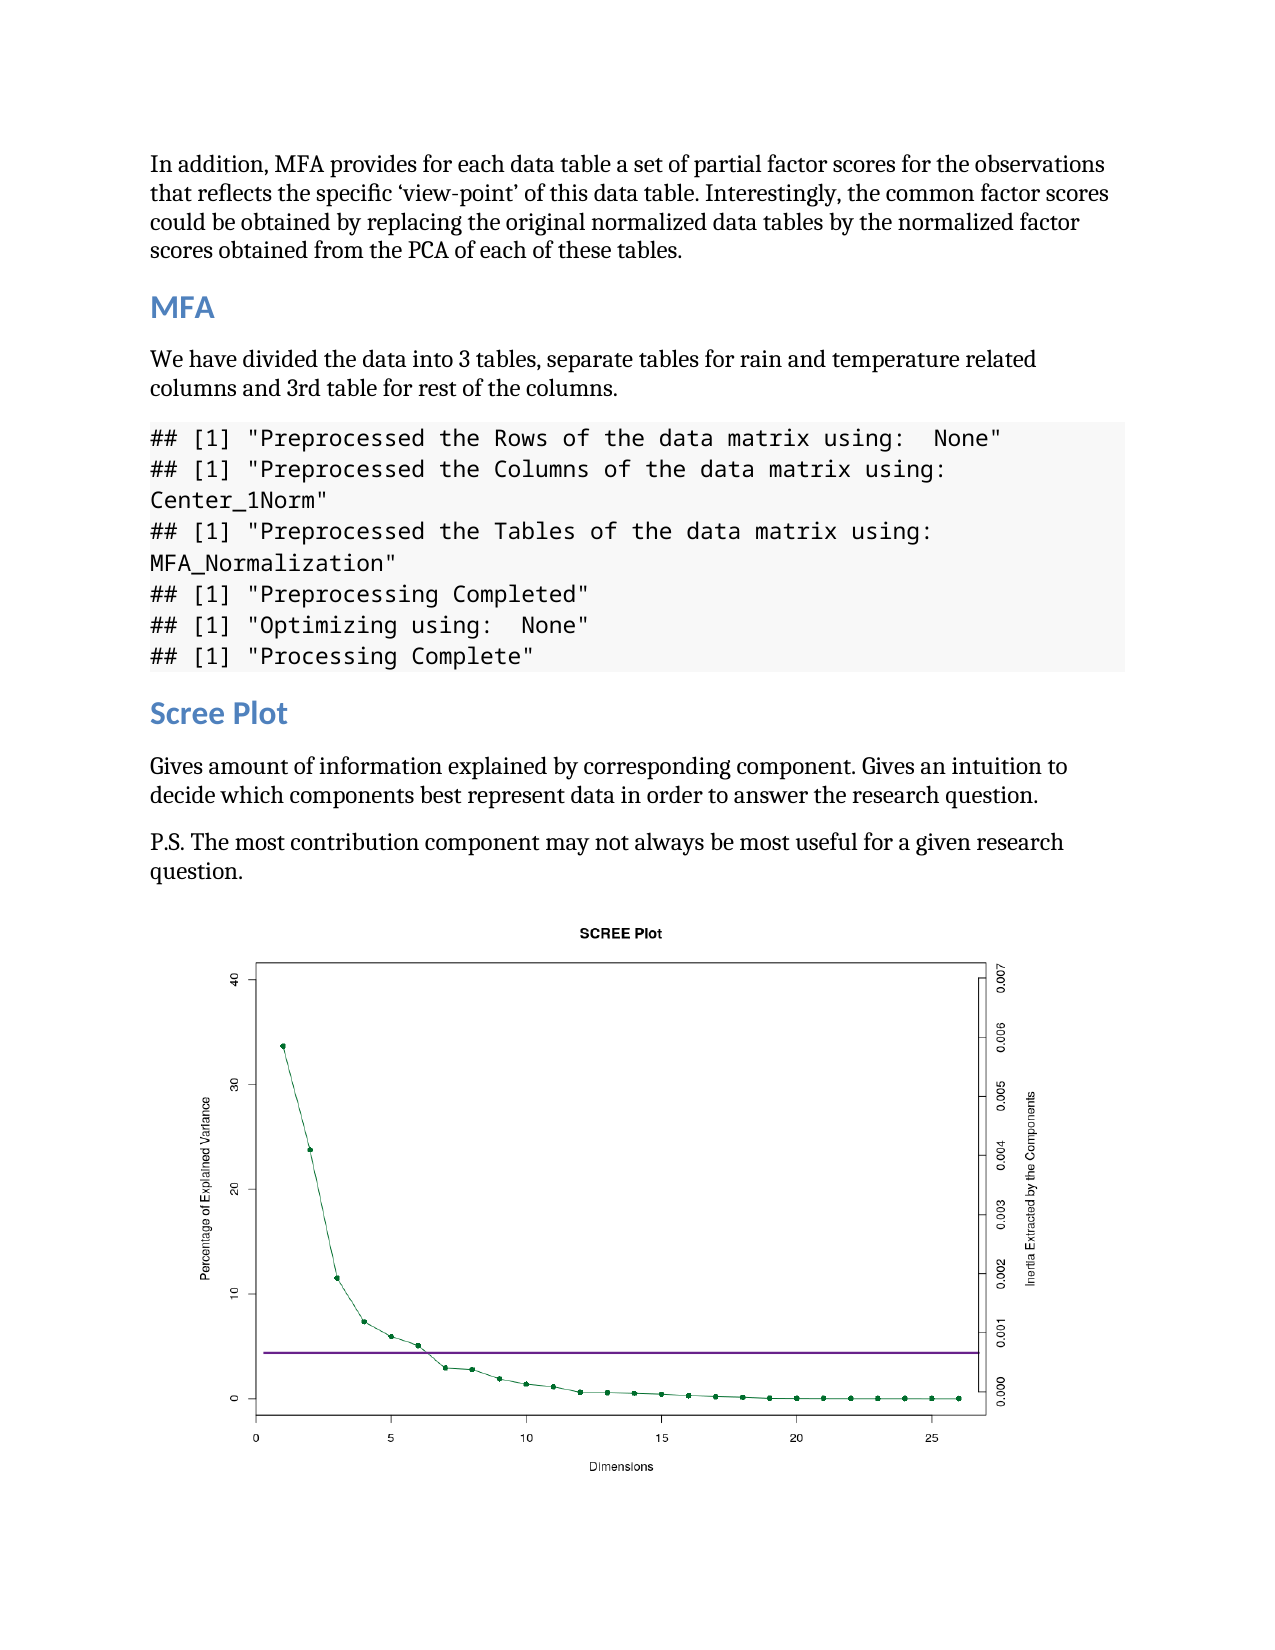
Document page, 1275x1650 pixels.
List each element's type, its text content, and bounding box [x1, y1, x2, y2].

text Gives amount of information explained by corresponding component. Gives an intuition to decide which components best represent data in order to answer the research question. [150, 752, 1125, 809]
text P.S. The most contribution component may not always be most useful for a given research question. [150, 828, 1125, 886]
subtitle Scree Plot [150, 692, 1125, 733]
text ## [1] "Preprocessed the Rows of the data matrix using: None" ## [1] "Preprocessed the Columns of the data matrix using: Center_1Norm" ## [1] "Preprocessed the Tables of the data matrix using: MFA_Normalization" ## [1] "Preprocessing Completed" ## [1] "Optimizing using: None" ## [1] "Processing Complete" [150, 422, 1125, 672]
text In addition, MFA provides for each data table a set of partial factor scores for the observations that reﬂects the speciﬁc ‘view-point’ of this data table. Interestingly, the common factor scores could be obtained by replacing the original normalized data tables by the normalized factor scores obtained from the PCA of each of these tables. [150, 150, 1125, 265]
subtitle MFA [150, 286, 1125, 327]
text We have divided the data into 3 tables, separate tables for rain and temperature related columns and 3rd table for rest of the columns. [150, 345, 1125, 403]
picture [168, 904, 1044, 1488]
